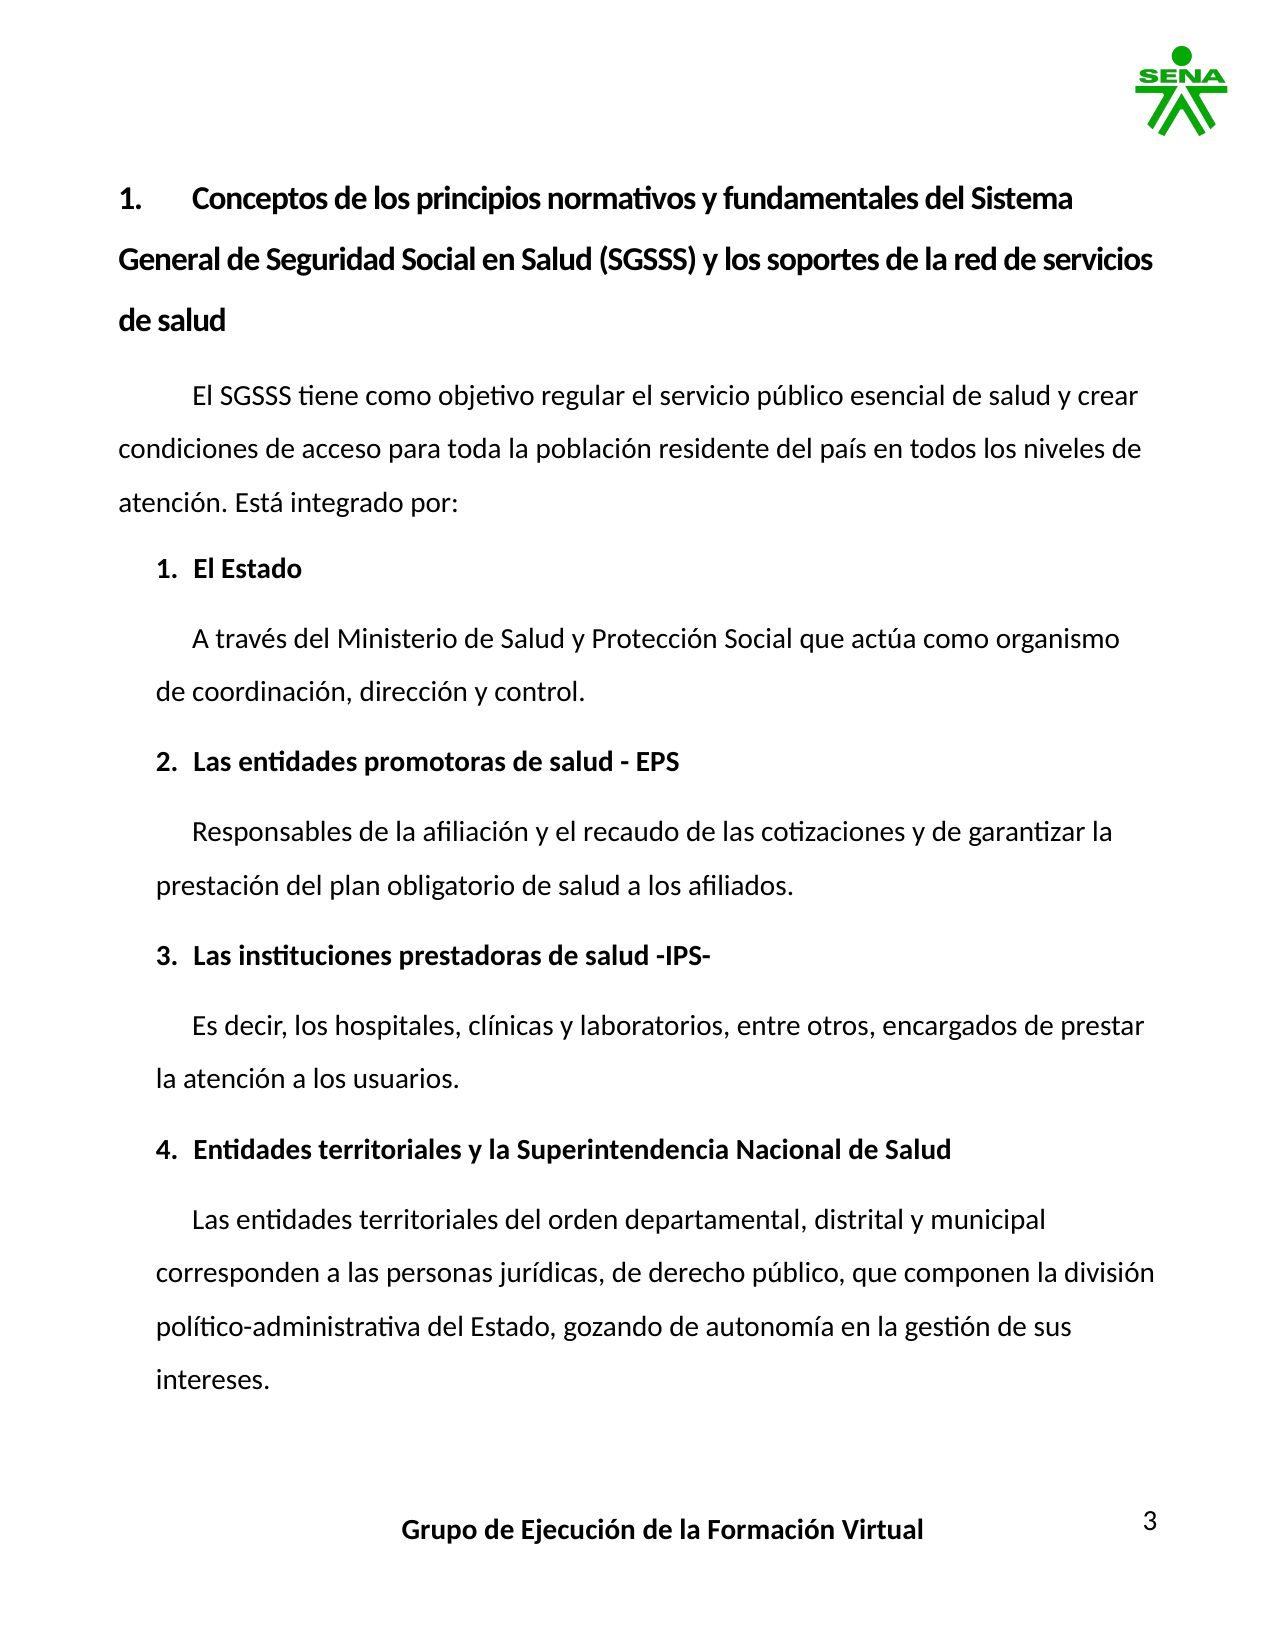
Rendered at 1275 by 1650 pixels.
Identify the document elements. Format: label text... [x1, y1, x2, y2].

subtitle Conceptos de los principios normativos y fundamentales del Sistema General de Seguridad Social en Salud (SGSSS) y los soportes de la red de servicios de salud [118, 177, 1157, 340]
list El Estado [156, 550, 1157, 585]
list Las instituciones prestadoras de salud -IPS- [156, 937, 1157, 973]
text Responsables de la afiliación y el recaudo de las cotizaciones y de garantizar la prestación del plan obligatorio de salud a los afiliados. [156, 813, 1157, 903]
text Es decir, los hospitales, clínicas y laboratorios, entre otros, encargados de prestar la atención a los usuarios. [156, 1007, 1157, 1096]
list Las entidades promotoras de salud - EPS [156, 743, 1157, 779]
list Entidades territoriales y la Superintendencia Nacional de Salud [156, 1131, 1157, 1166]
text El SGSSS tiene como objetivo regular el servicio público esencial de salud y crear condiciones de acceso para toda la población residente del país en todos los niveles de atención. Está integrado por: [118, 377, 1157, 519]
text A través del Ministerio de Salud y Protección Social que actúa como organismo de coordinación, dirección y control. [156, 620, 1157, 709]
text Las entidades territoriales del orden departamental, distrital y municipal corresponden a las personas jurídicas, de derecho público, que componen la división político-administrativa del Estado, gozando de autonomía en la gestión de sus intereses. [156, 1201, 1157, 1397]
picture [1135, 46, 1228, 136]
